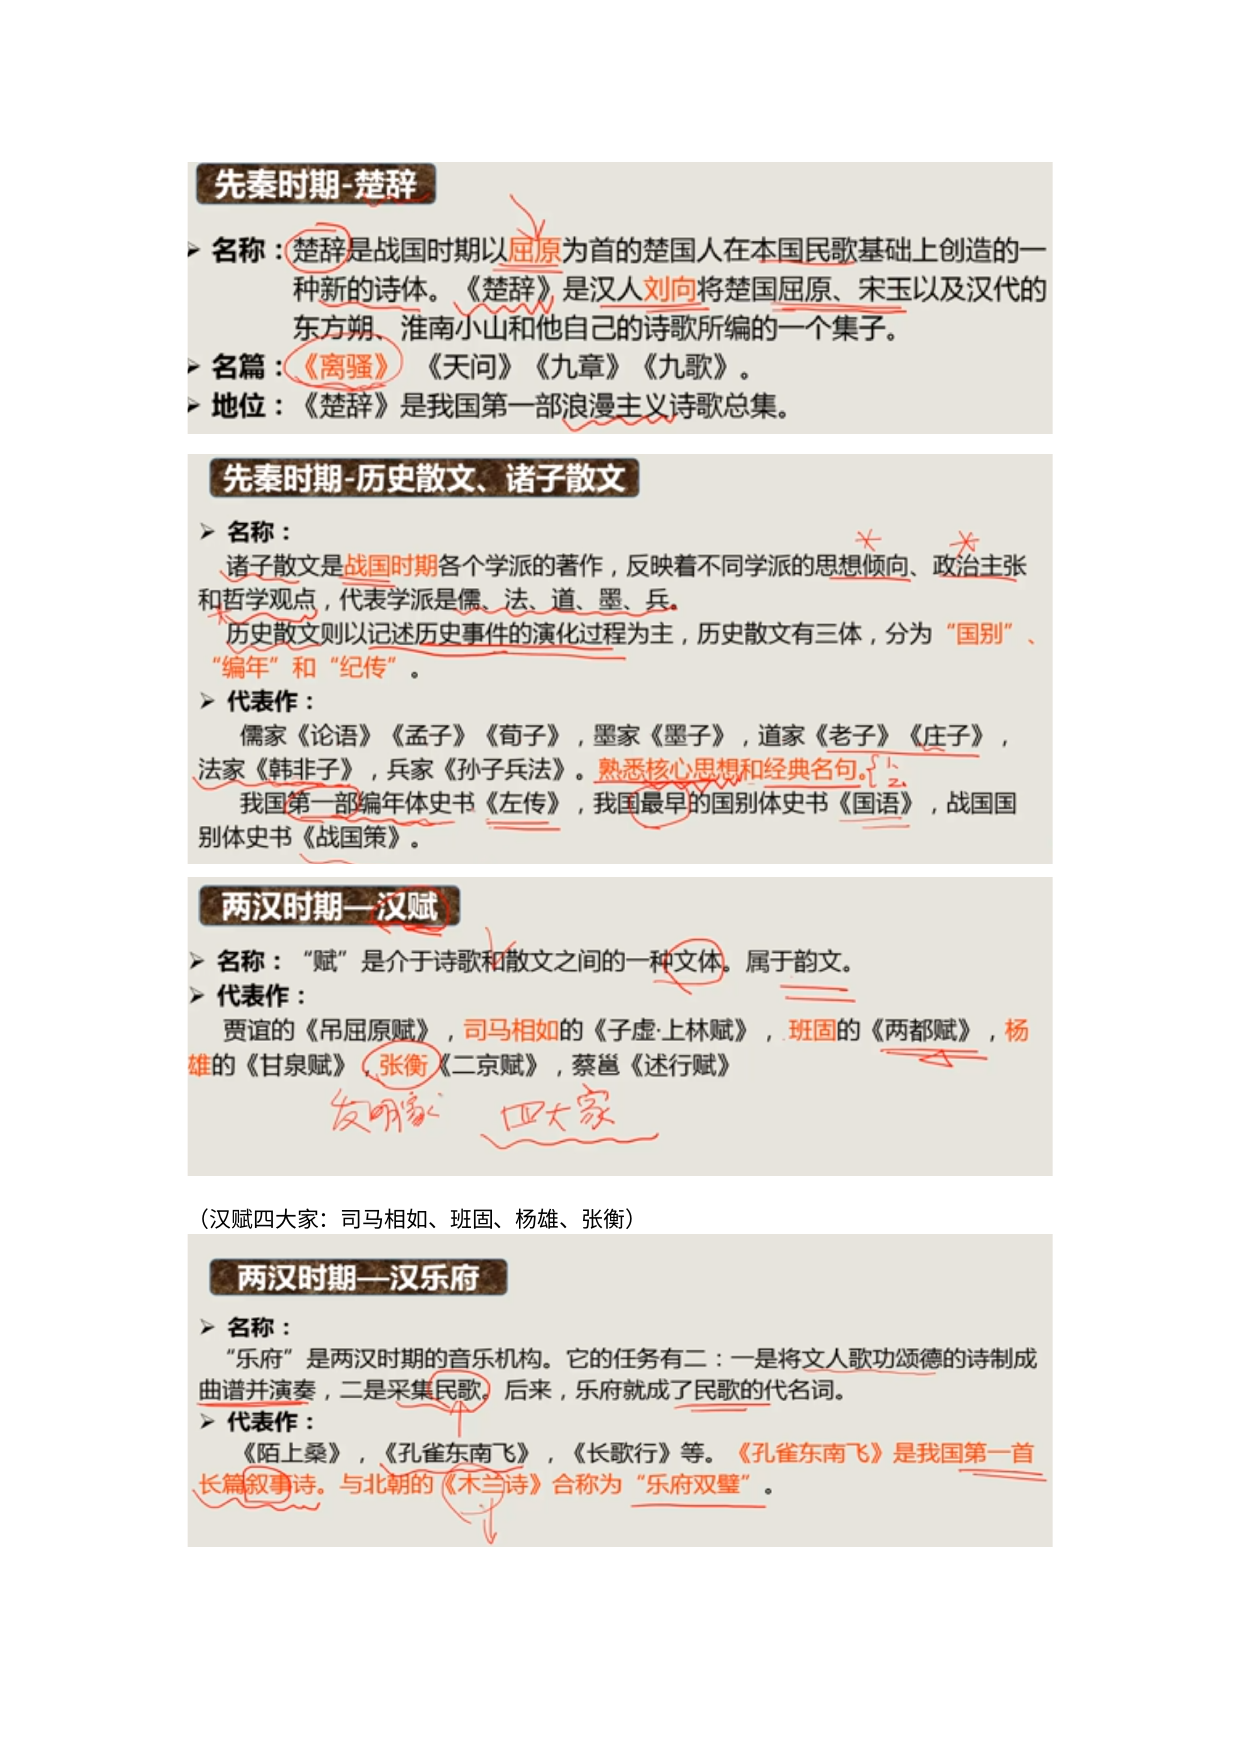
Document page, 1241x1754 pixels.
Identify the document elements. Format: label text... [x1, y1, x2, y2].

picture [187, 1234, 1053, 1547]
picture [187, 877, 1053, 1176]
picture [187, 454, 1053, 864]
picture [187, 162, 1053, 434]
text （汉赋四大家：司马相如、班固、杨雄、张衡） [187, 1202, 1053, 1234]
